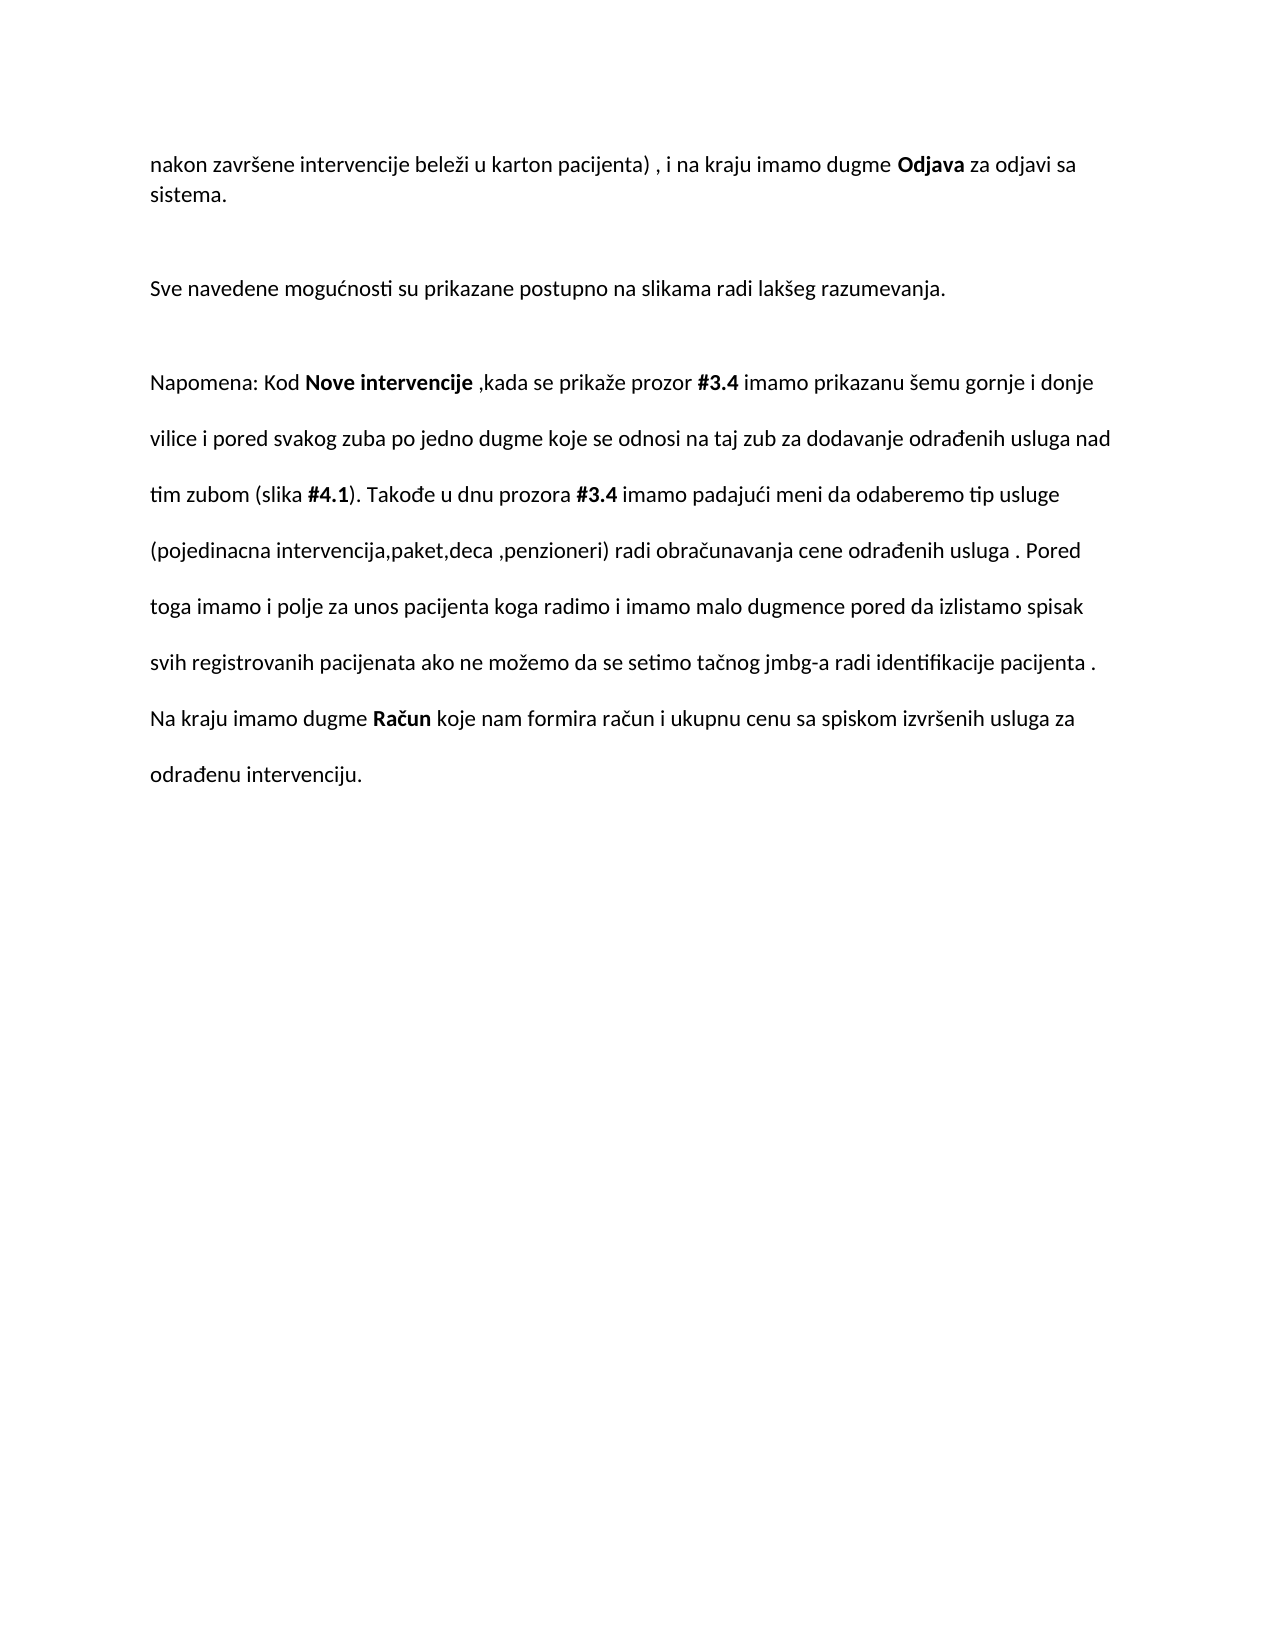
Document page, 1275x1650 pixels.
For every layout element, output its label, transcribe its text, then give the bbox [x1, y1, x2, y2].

text Napomena: Kod Nove intervencije ,kada se prikaže prozor #3.4 imamo prikazanu šemu gornje i donje vilice i pored svakog zuba po jedno dugme koje se odnosi na taj zub za dodavanje odrađenih usluga nad tim zubom (slika #4.1). Takođe u dnu prozora #3.4 imamo padajući meni da odaberemo tip usluge (pojedinacna intervencija,paket,deca ,penzioneri) radi obračunavanja cene odrađenih usluga . Pored toga imamo i polje za unos pacijenta koga radimo i imamo malo dugmence pored da izlistamo spisak svih registrovanih pacijenata ako ne možemo da se setimo tačnog jmbg-a radi identifikacije pacijenta . Na kraju imamo dugme Račun koje nam formira račun i ukupnu cenu sa spiskom izvršenih usluga za odrađenu intervenciju. [150, 368, 1125, 788]
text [150, 150, 1125, 208]
text Sve navedene mogućnosti su prikazane postupno na slikama radi lakšeg razumevanja. [150, 274, 1125, 302]
